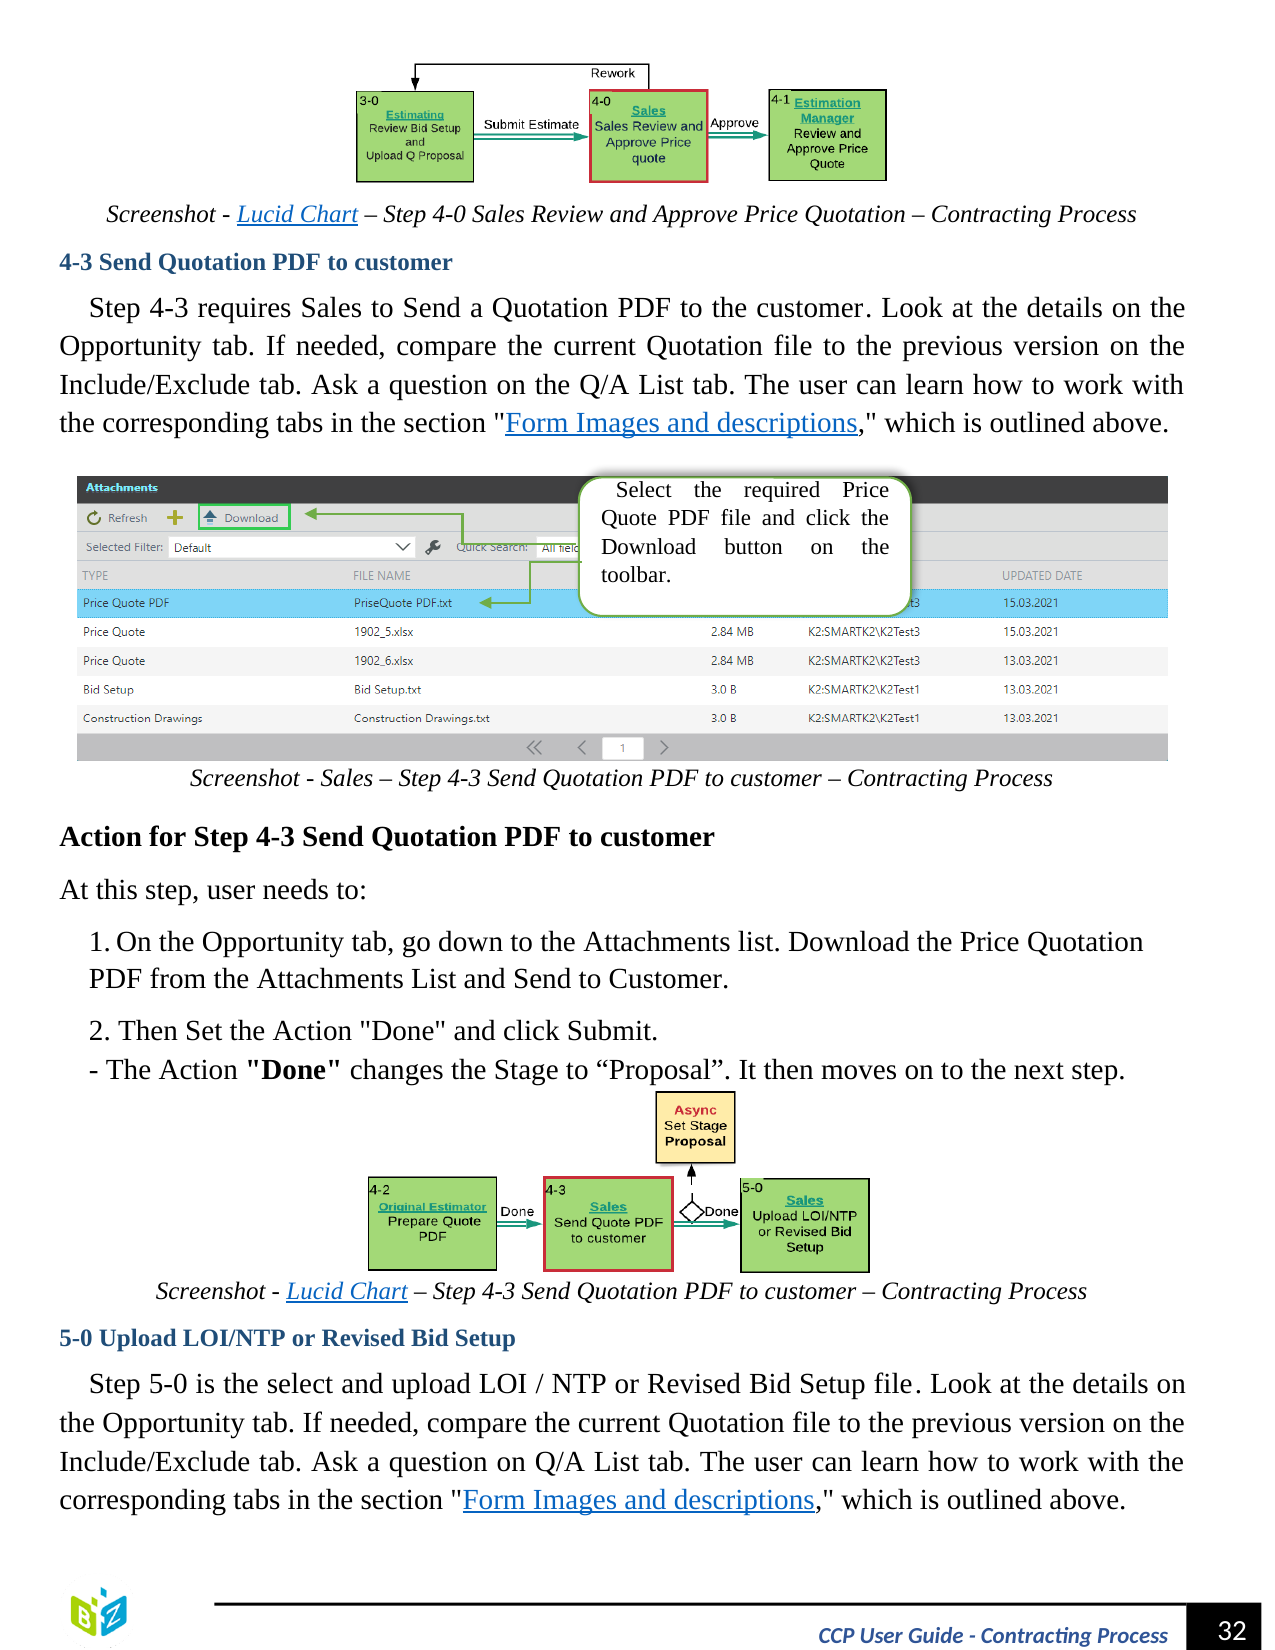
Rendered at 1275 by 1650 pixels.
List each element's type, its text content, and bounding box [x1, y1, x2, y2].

text Step 5-0 is the select and upload LOI / NTP or Revised Bid Setup file. Look at the details on the Opportunity tab. If needed, compare the current Quotation file to the previous version on the Include/Exclude tab. Ask a question on Q/A List tab. The user can learn how to work with the corresponding tabs in the section "Form Images and descriptions," which is outlined above. [59, 1367, 1186, 1516]
picture [362, 1090, 883, 1277]
picture [77, 476, 1168, 761]
text Screenshot - Lucid Chart – Step 4-3 Send Quotation PDF to customer – Contracting Process [59, 1276, 1186, 1305]
subtitle 5-0 Upload LOI/NTP or Revised Bid Setup [59, 1323, 1186, 1352]
text 2. Then Set the Action "Done" and click Submit. [59, 1013, 1186, 1047]
text Step 4-3 requires Sales to Send a Quotation PDF to the customer. Look at the details on the Opportunity tab. If needed, compare the current Quotation file to the previous version on the Include/Exclude tab. Ask a question on the Q/A List tab. The user can learn how to work with the corresponding tabs in the section "Form Images and descriptions," which is outlined above. [59, 290, 1186, 439]
text - The Action "Done" changes the Stage to “Proposal”. It then moves on to the next step. [59, 1052, 1186, 1086]
text At this step, user needs to: [59, 872, 1186, 905]
picture [59, 1572, 135, 1648]
text Action for Step 4-3 Send Quotation PDF to customer [59, 819, 1186, 852]
text 1. On the Opportunity tab, go down to the Attachments list. Download the Price Quotation PDF from the Attachments List and Send to Customer. [89, 924, 1186, 994]
text Screenshot - Lucid Chart – Step 4-0 Sales Review and Approve Price Quotation – Contracting Process [59, 199, 1186, 228]
picture [348, 59, 898, 200]
subtitle 4-3 Send Quotation PDF to customer [59, 247, 1186, 275]
